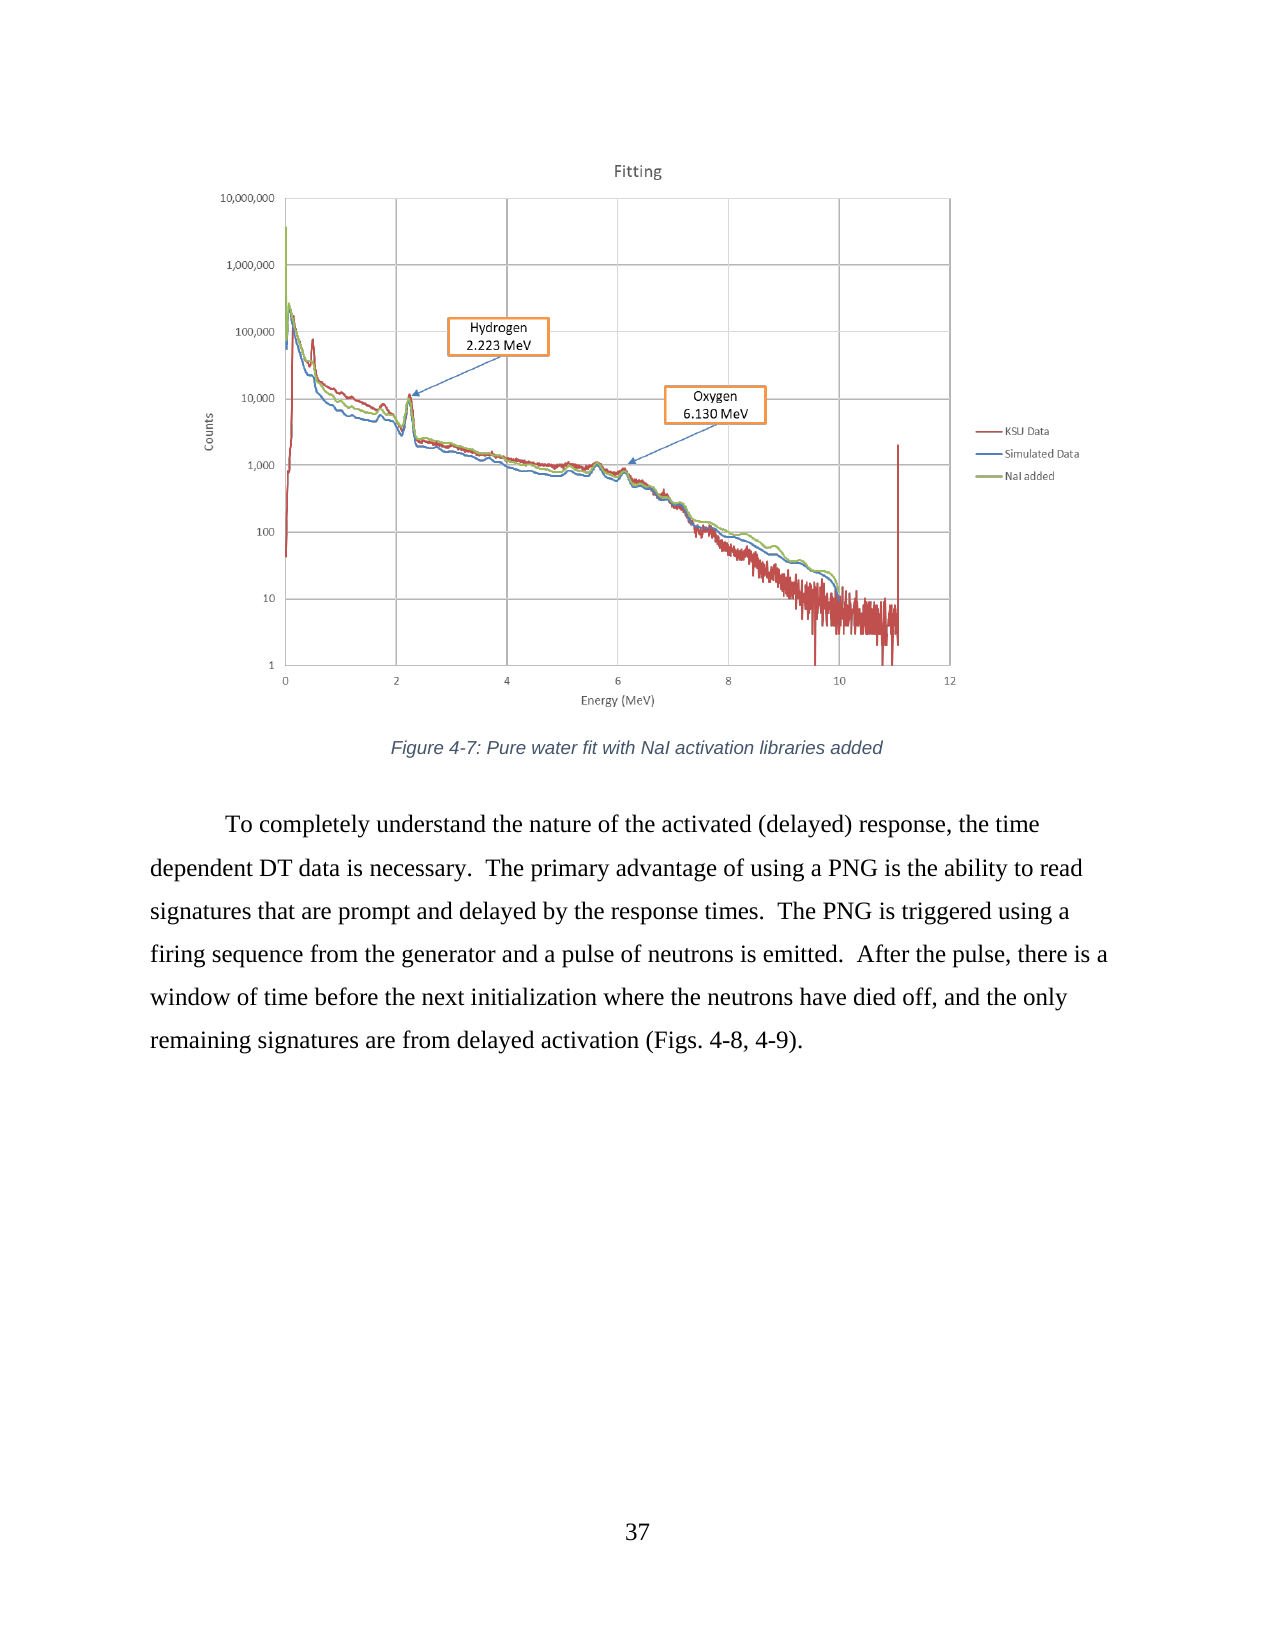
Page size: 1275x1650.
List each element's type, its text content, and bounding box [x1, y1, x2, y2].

text To completely understand the nature of the activated (delayed) response, the time dependent DT data is necessary. The primary advantage of using a PNG is the ability to read signatures that are prompt and delayed by the response times. The PNG is triggered using a firing sequence from the generator and a pulse of neutrons is emitted. After the pulse, there is a window of time before the next initialization where the neutrons have died off, and the only remaining signatures are from delayed activation (Figs. 4-8, 4-9). [150, 809, 1125, 1054]
text Figure 4-7: Pure water fit with NaI activation libraries added [150, 737, 1125, 758]
picture [183, 150, 1092, 724]
